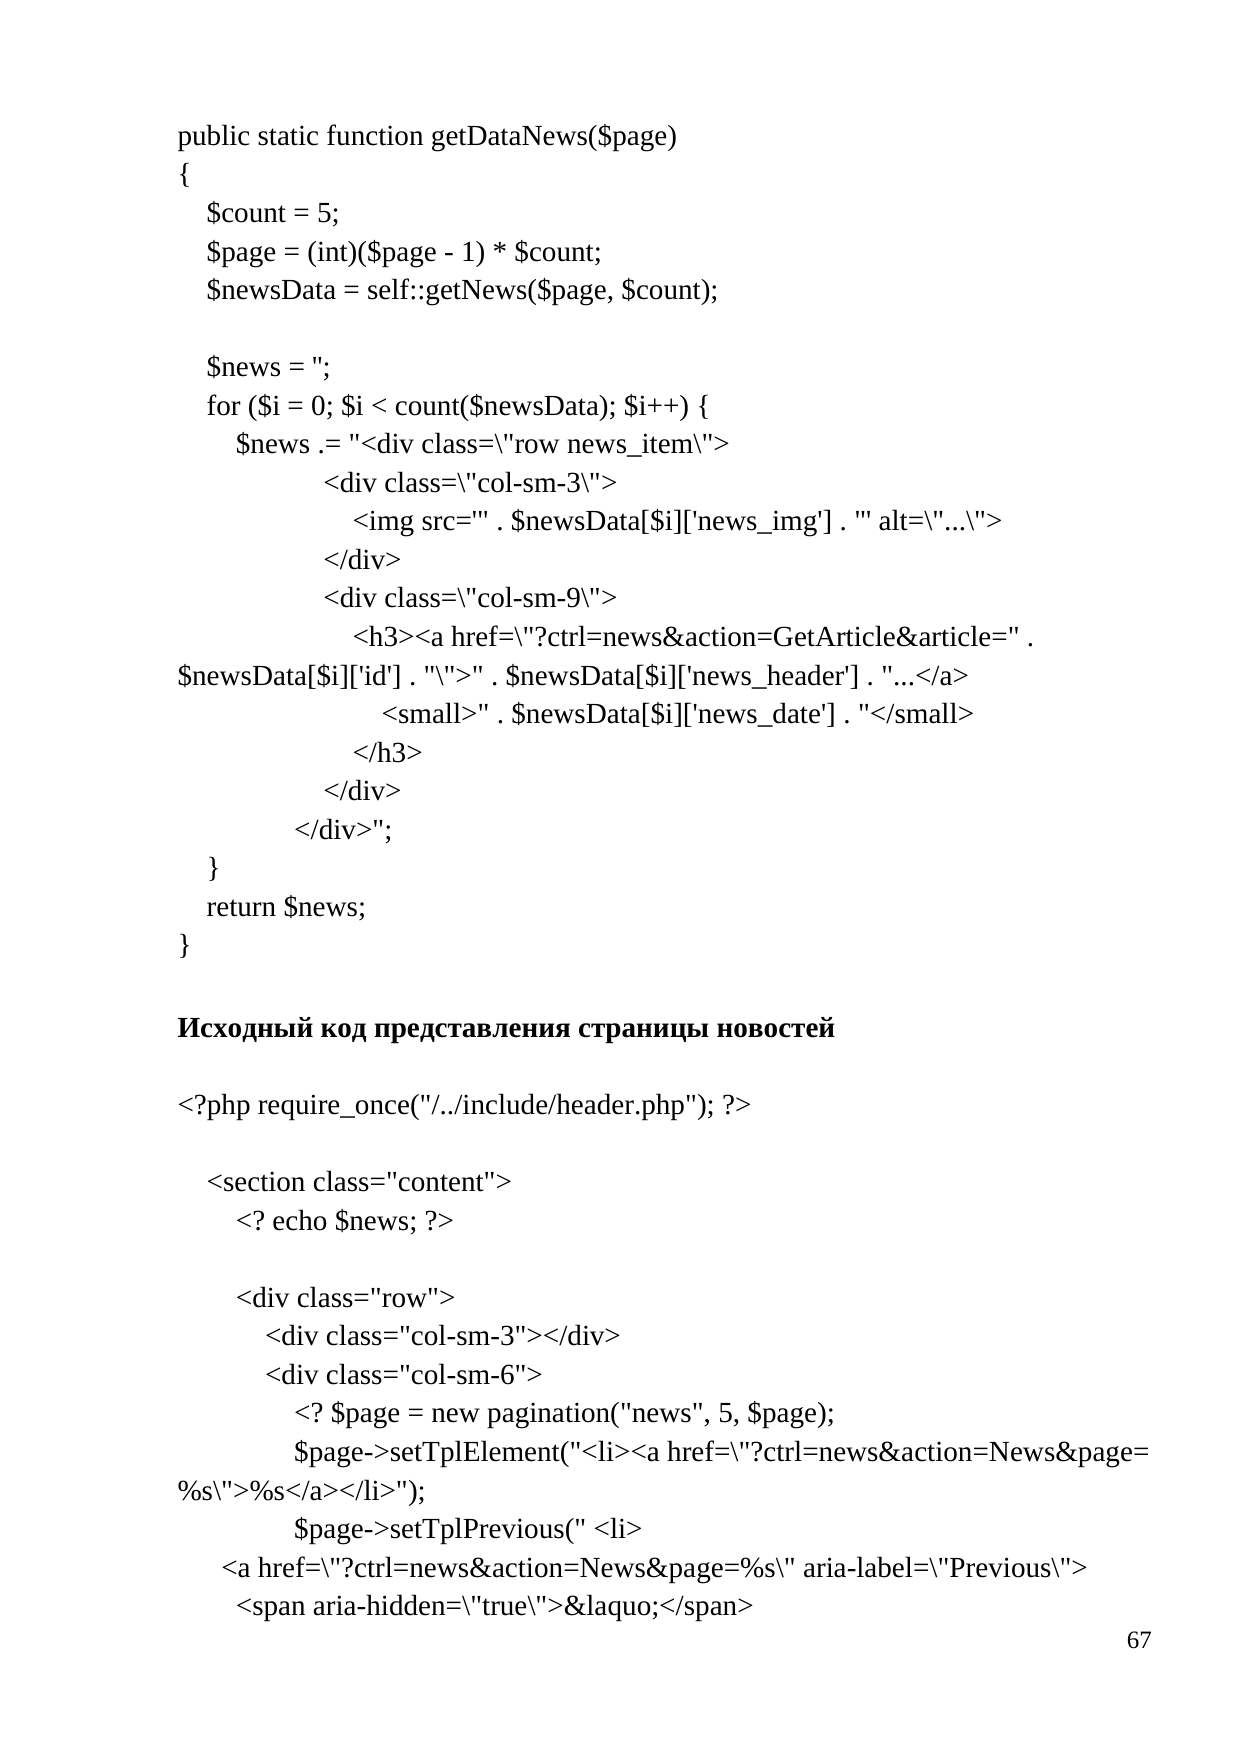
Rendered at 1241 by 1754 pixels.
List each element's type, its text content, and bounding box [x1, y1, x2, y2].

text public static function getDataNews($page) { $count = 5; $page = (int)($page - 1) * $count; $newsData = self::getNews($page, $count); $news = ''; for ($i = 0; $i < count($newsData); $i++) { $news .= "<div class=\"row news_item\"> <div class=\"col-sm-3\"> <img src='" . $newsData[$i]['news_img'] . "' alt=\"...\"> </div> <div class=\"col-sm-9\"> <h3><a href=\"?ctrl=news&action=GetArticle&article=" . $newsData[$i]['id'] . "\">" . $newsData[$i]['news_header'] . "...</a> <small>" . $newsData[$i]['news_date'] . "</small> </h3> </div> </div>"; } return $news; } [177, 118, 1152, 961]
list Исходный код представления страницы новостей [177, 1010, 1152, 1044]
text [177, 1087, 1152, 1622]
